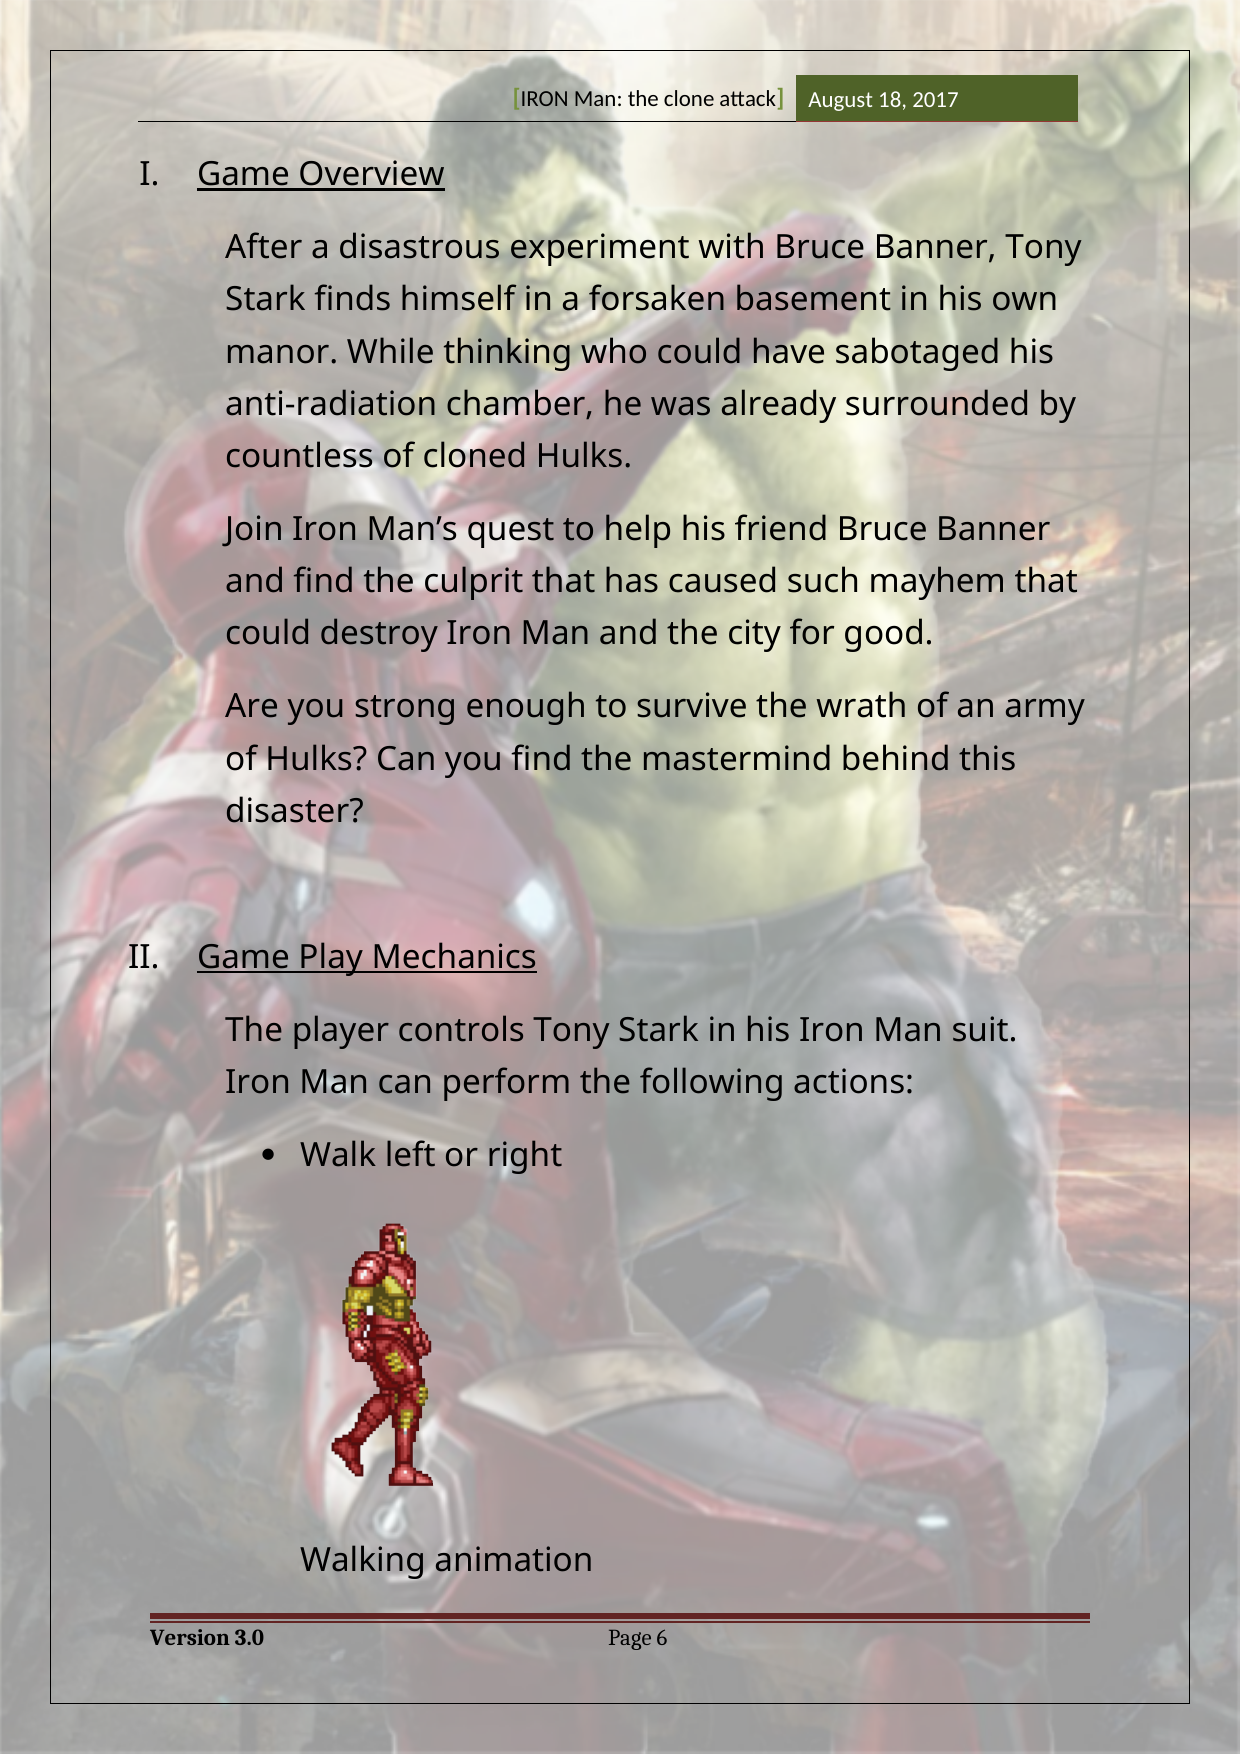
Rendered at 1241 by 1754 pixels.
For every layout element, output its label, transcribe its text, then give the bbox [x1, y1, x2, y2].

picture [0, 0, 1240, 1754]
list Walking animation [300, 1536, 1090, 1582]
list Walk left or right [262, 1131, 1090, 1176]
text After a disastrous experiment with Bruce Banner, Tony Stark finds himself in a forsaken basement in his own manor. While thinking who could have sabotaged his anti-radiation chamber, he was already surrounded by countless of cloned Hulks. [225, 223, 1090, 477]
subtitle Game Play Mechanics [159, 933, 1090, 978]
text The player controls Tony Stark in his Iron Man suit. Iron Man can perform the following actions: [225, 1006, 1090, 1103]
subtitle Game Overview [159, 150, 1090, 195]
text Are you strong enough to survive the wrath of an army of Hulks? Can you find the mastermind behind this disaster? [225, 682, 1090, 832]
text Join Iron Man’s quest to help his friend Bruce Banner and find the culprit that has caused such mayhem that could destroy Iron Man and the city for good. [225, 505, 1090, 654]
